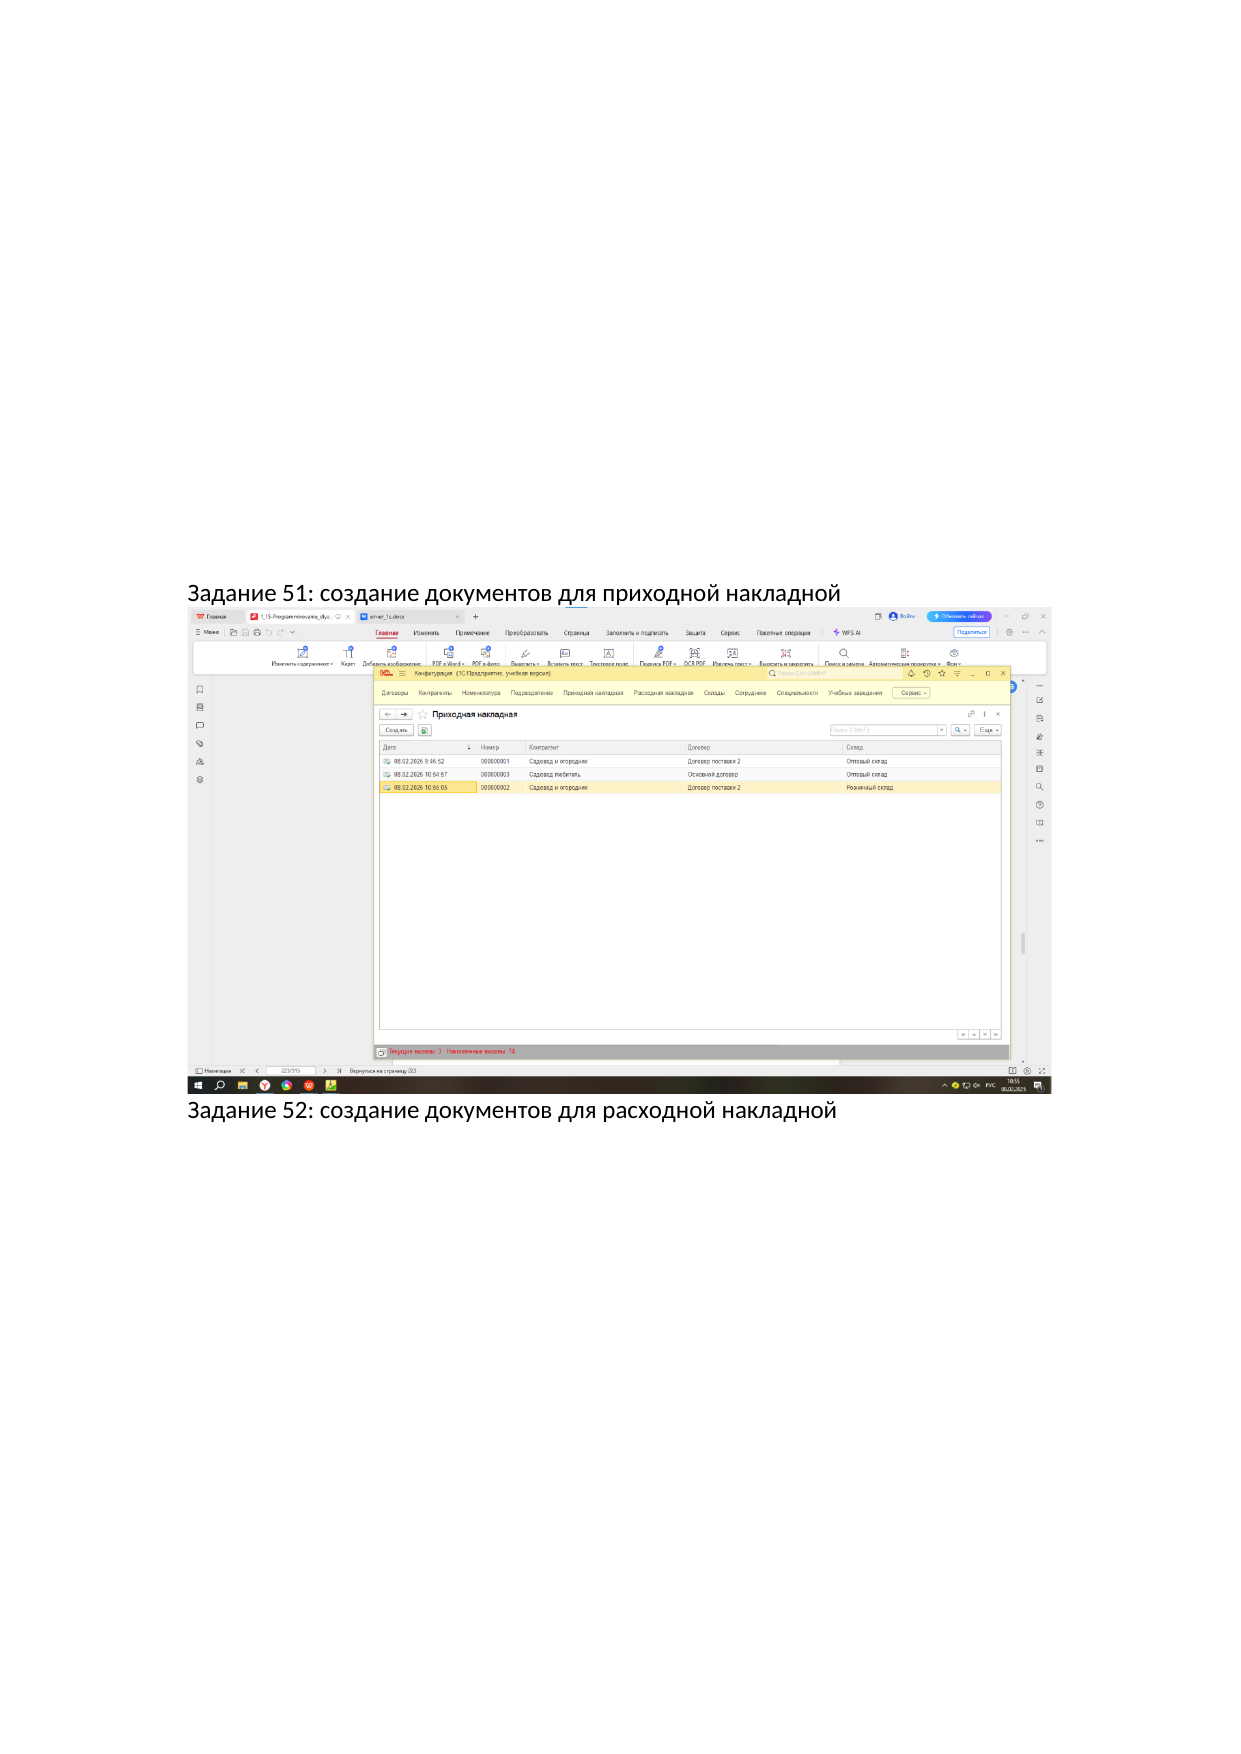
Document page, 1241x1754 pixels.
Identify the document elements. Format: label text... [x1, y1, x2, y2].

picture [187, 607, 1052, 1094]
text Задание 51: создание документов для приходной накладной [187, 577, 1053, 608]
text Задание 52: создание документов для расходной накладной [187, 1094, 1053, 1124]
